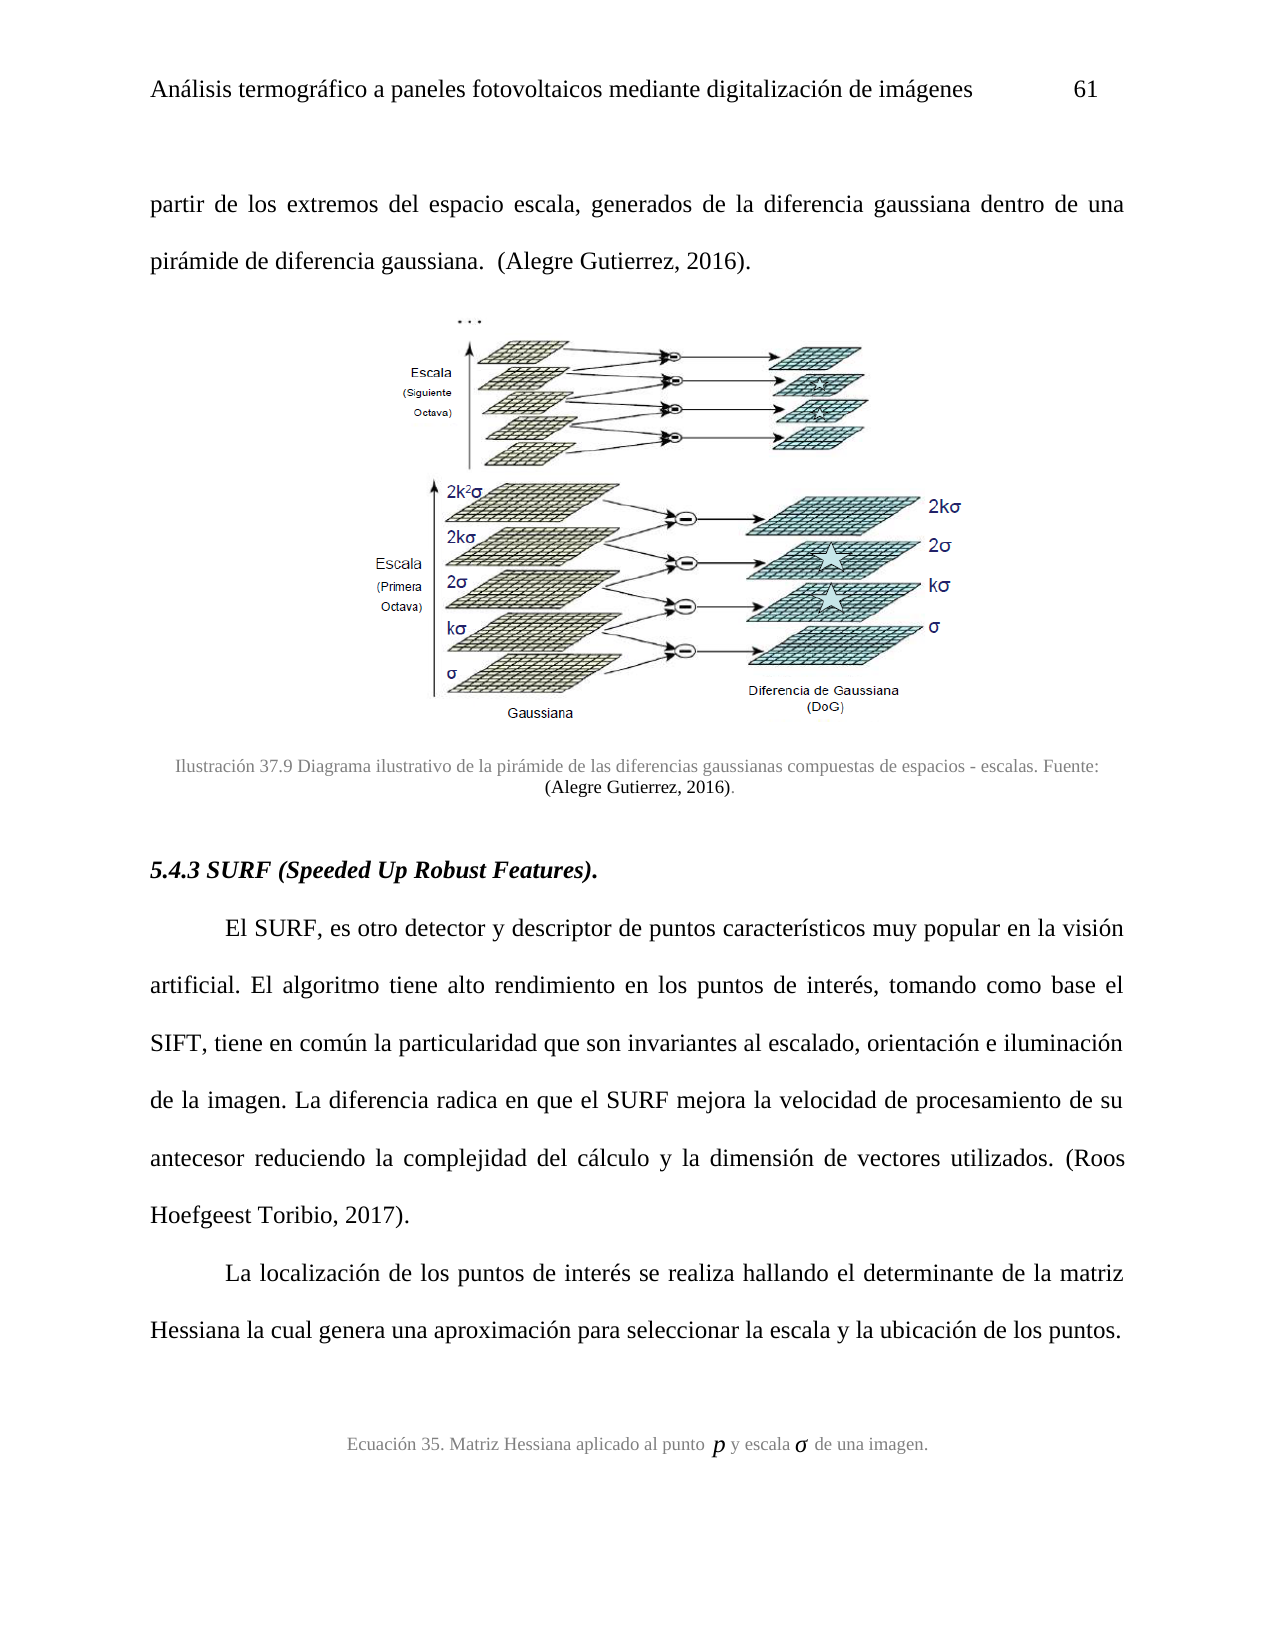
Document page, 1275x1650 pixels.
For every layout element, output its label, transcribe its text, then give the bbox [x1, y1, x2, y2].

text Ilustración 37. Diagrama ilustrativo de la pirámide de las diferencias gaussianas compuestas de espacios - escalas. Fuente: . [150, 755, 1125, 798]
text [150, 189, 1125, 275]
subtitle 5.4.3 SURF (Speeded Up Robust Features). [150, 855, 1125, 884]
text El SURF, es otro detector y descriptor de puntos característicos muy popular en la visión artificial. El algoritmo tiene alto rendimiento en los puntos de interés, tomando como base el SIFT, tiene en común la particularidad que son invariantes al escalado, orientación e iluminación de la imagen. La diferencia radica en que el SURF mejora la velocidad de procesamiento de su antecesor reduciendo la complejidad del cálculo y la dimensión de vectores utilizados.. [150, 913, 1125, 1229]
picture [341, 303, 1010, 726]
text La localización de los puntos de interés se realiza hallando el determinante de la matriz Hessiana la cual genera una aproximación para seleccionar la escala y la ubicación de los puntos. [150, 1258, 1125, 1344]
